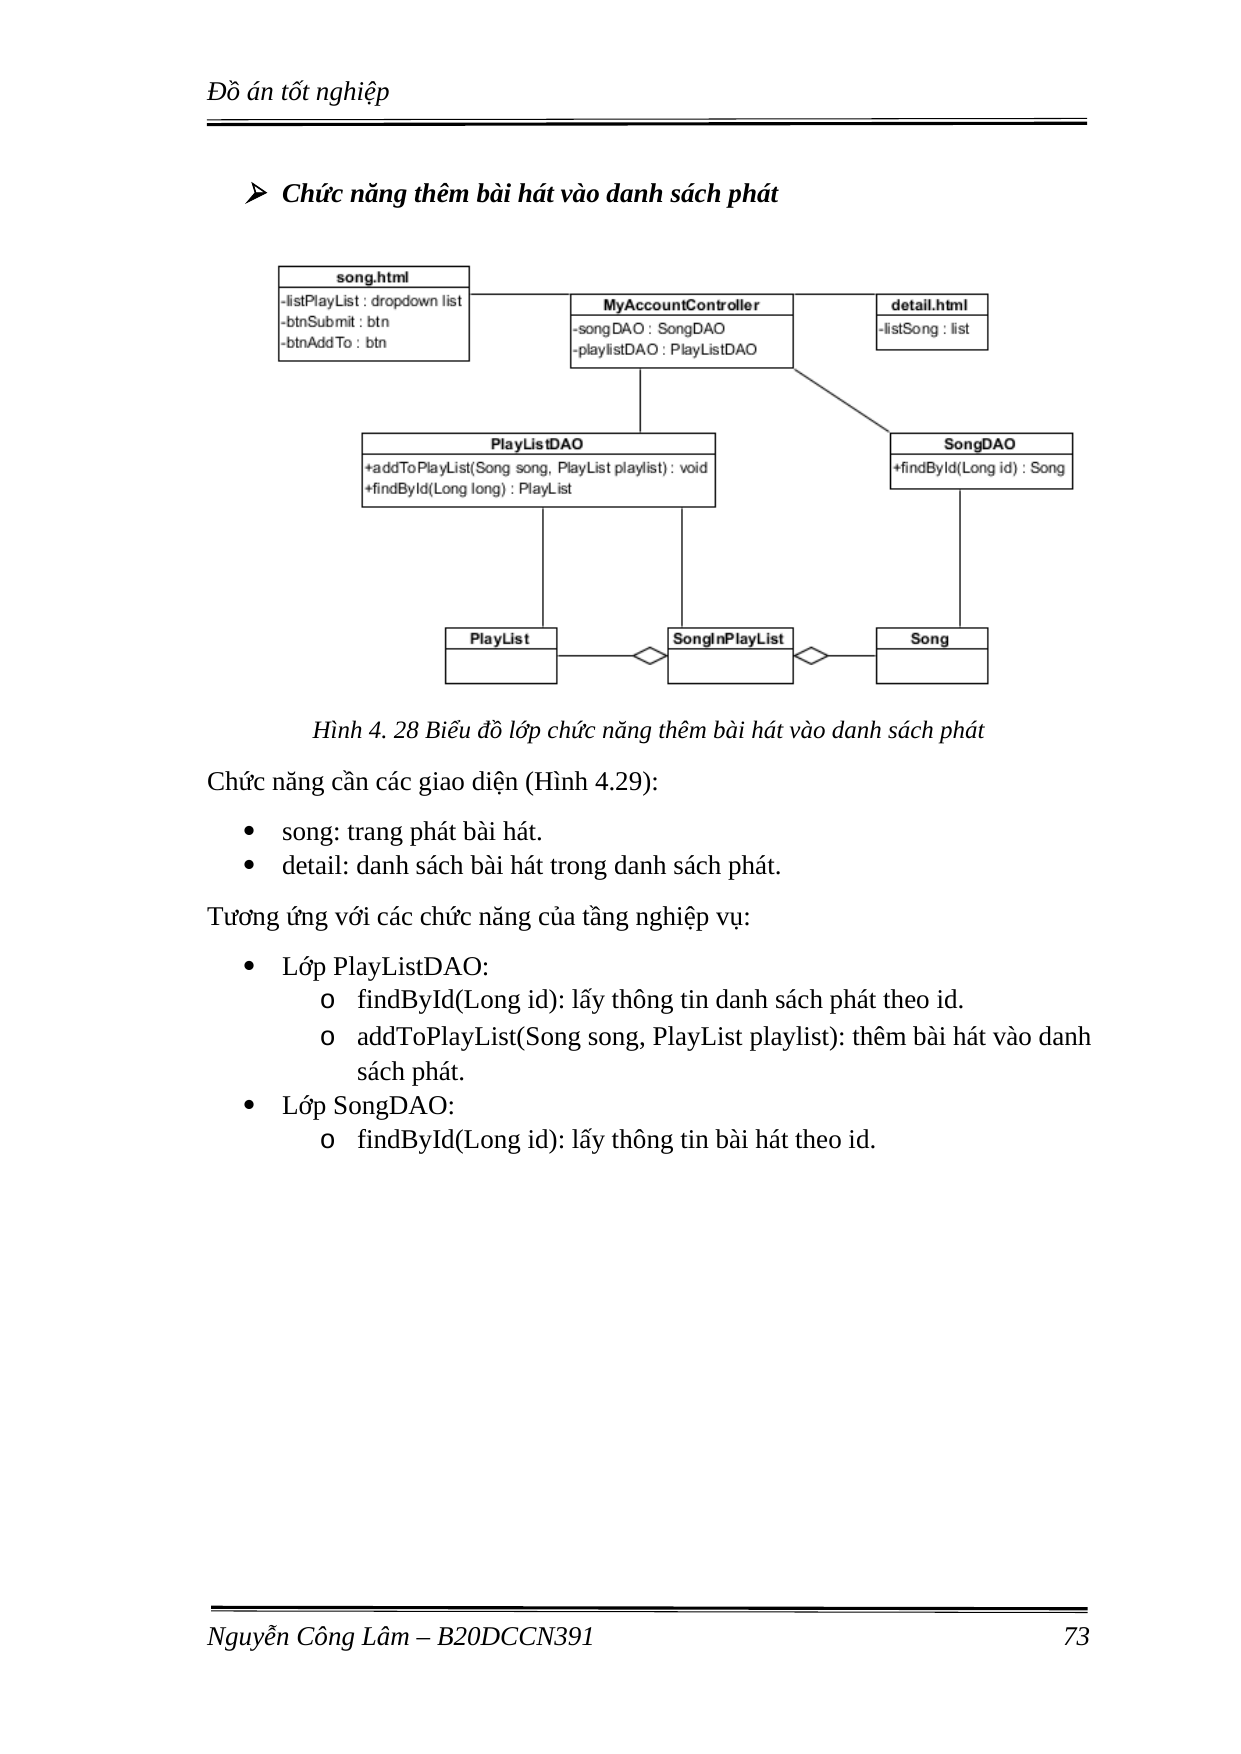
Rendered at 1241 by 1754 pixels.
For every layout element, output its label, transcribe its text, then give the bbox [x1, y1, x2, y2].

picture [206, 227, 1093, 697]
list song: trang phát bài hát. [244, 815, 1092, 847]
list findById(Long id): lấy thông tin bài hát theo id. [319, 1123, 1092, 1156]
text Chức năng cần các giao diện (Hình 4.29): [207, 765, 1092, 796]
list addToPlayList(Song song, PlayList playlist): thêm bài hát vào danh sách phát. [319, 1019, 1092, 1087]
list Lớp SongDAO: [244, 1089, 1092, 1120]
list Chức năng thêm bài hát vào danh sách phát [244, 177, 1092, 208]
list Lớp PlayListDAO: [244, 950, 1092, 981]
list detail: danh sách bài hát trong danh sách phát. [244, 849, 1092, 880]
text Tương ứng với các chức năng của tầng nghiệp vụ: [207, 899, 1092, 931]
list findById(Long id): lấy thông tin danh sách phát theo id. [319, 983, 1092, 1017]
